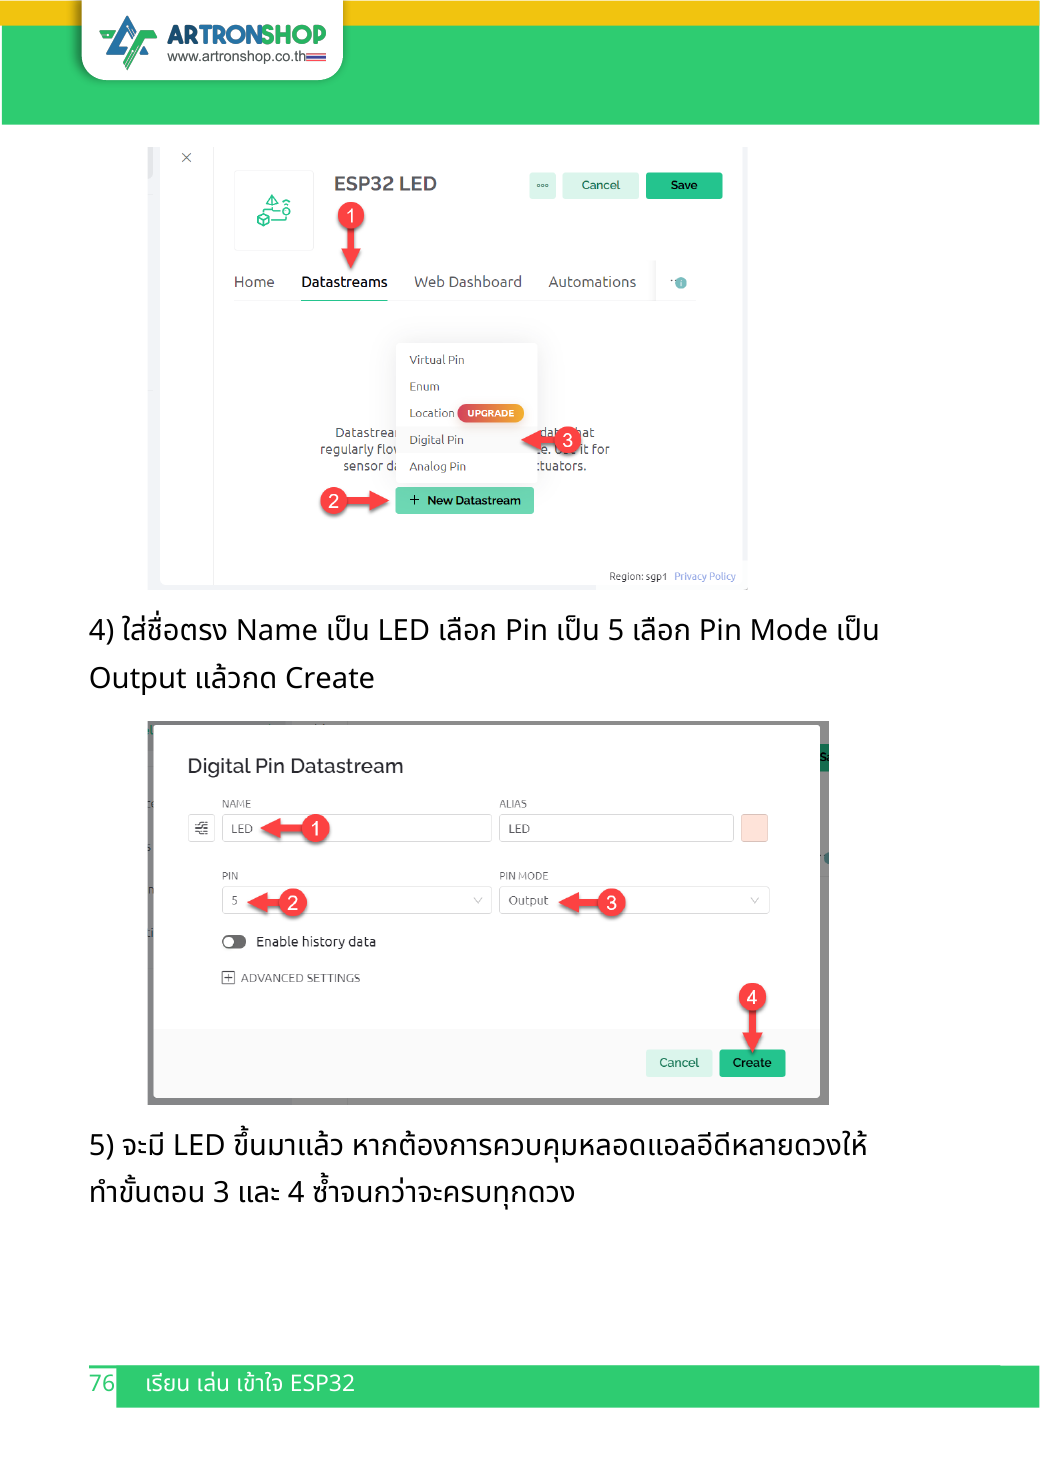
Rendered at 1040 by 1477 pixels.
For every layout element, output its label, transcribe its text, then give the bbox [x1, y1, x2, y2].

picture [147, 721, 829, 1105]
picture [147, 147, 748, 590]
text 4) ใส่ชื่อตรง Name เป็น LED เลือก Pin เป็น 5 เลือก Pin Mode เป็น Output แล้วกด Create [89, 609, 892, 701]
picture [92, 12, 326, 73]
text 5) จะมี LED ขึ้นมาแล้ว หากต้องการควบคุมหลอดแอลอีดีหลายดวงให้ทำขั้นตอน 3 และ 4 ซ้ำจนกว่าจะครบทุกดวง [89, 1124, 892, 1216]
